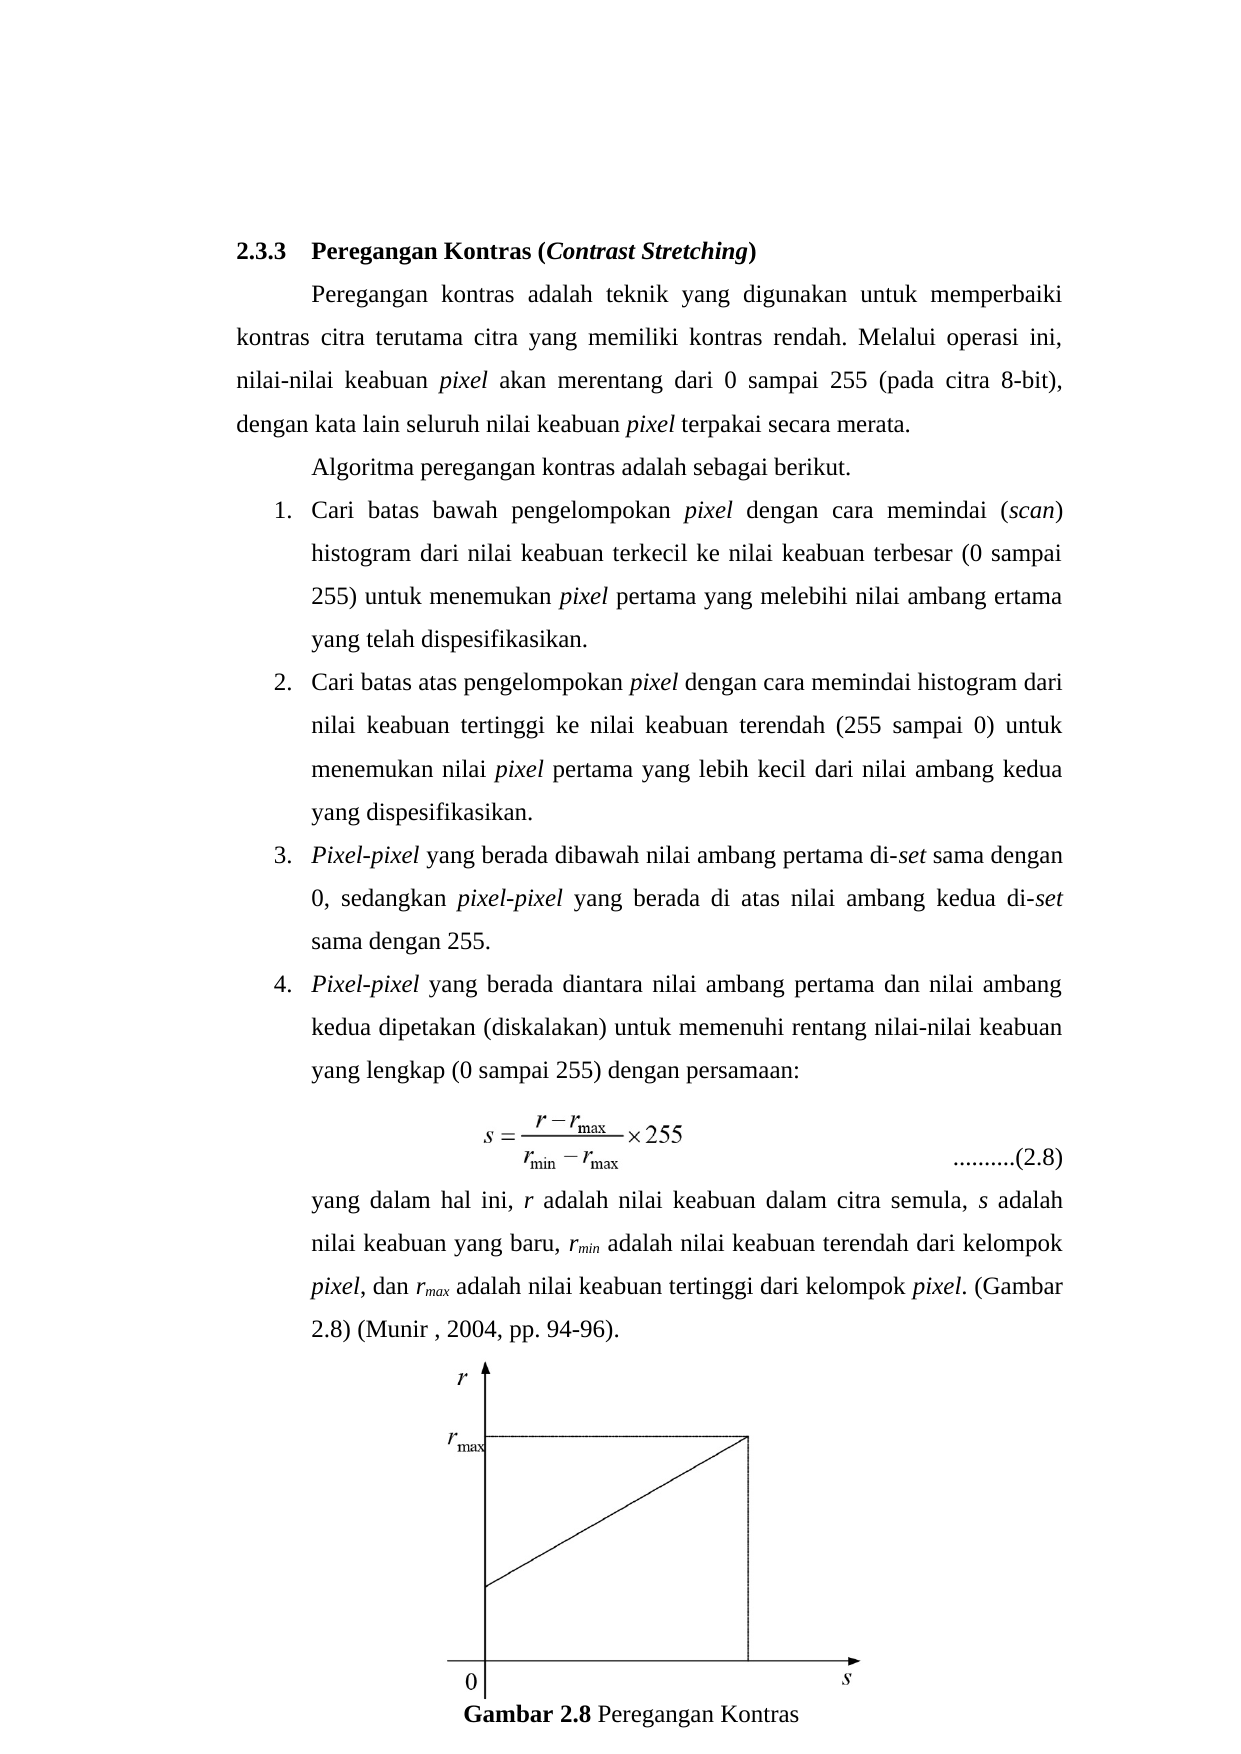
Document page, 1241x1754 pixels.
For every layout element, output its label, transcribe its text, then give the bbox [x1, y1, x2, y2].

text ..........(2.8) [871, 1142, 1063, 1171]
picture [404, 1347, 890, 1706]
list Pixel-pixel yang berada diantara nilai ambang pertama dan nilai ambang kedua dipetakan (diskalakan) untuk memenuhi rentang nilai-nilai keabuan yang lengkap (0 sampai 255) dengan persamaan: [274, 969, 1063, 1084]
list Cari batas bawah pengelompokan pixel dengan cara memindai (scan) histogram dari nilai keabuan terkecil ke nilai keabuan terbesar (0 sampai 255) untuk menemukan pixel pertama yang melebihi nilai ambang ertama yang telah dispesifikasikan. [274, 495, 1063, 653]
picture [458, 1098, 782, 1183]
text Algoritma peregangan kontras adalah sebagai berikut. [236, 452, 1063, 481]
text Peregangan kontras adalah teknik yang digunakan untuk memperbaiki kontras citra terutama citra yang memiliki kontras rendah. Melalui operasi ini, nilai-nilai keabuan pixel akan merentang dari 0 sampai 255 (pada citra 8-bit), dengan kata lain seluruh nilai keabuan pixel terpakai secara merata. [236, 279, 1063, 437]
text yang dalam hal ini, r adalah nilai keabuan dalam citra semula, s adalah nilai keabuan yang baru, rmin adalah nilai keabuan terendah dari kelompok pixel, dan rmax adalah nilai keabuan tertinggi dari kelompok pixel. (Gambar 2.8). [311, 1185, 1063, 1343]
subtitle Peregangan Kontras (Contrast Stretching) [236, 236, 1063, 265]
list Cari batas atas pengelompokan pixel dengan cara memindai histogram dari nilai keabuan tertinggi ke nilai keabuan terendah (255 sampai 0) untuk menemukan nilai pixel pertama yang lebih kecil dari nilai ambang kedua yang dispesifikasikan. [274, 667, 1063, 826]
list Pixel-pixel yang berada dibawah nilai ambang pertama di-set sama dengan 0, sedangkan pixel-pixel yang berada di atas nilai ambang kedua di-set sama dengan 255. [274, 840, 1063, 955]
